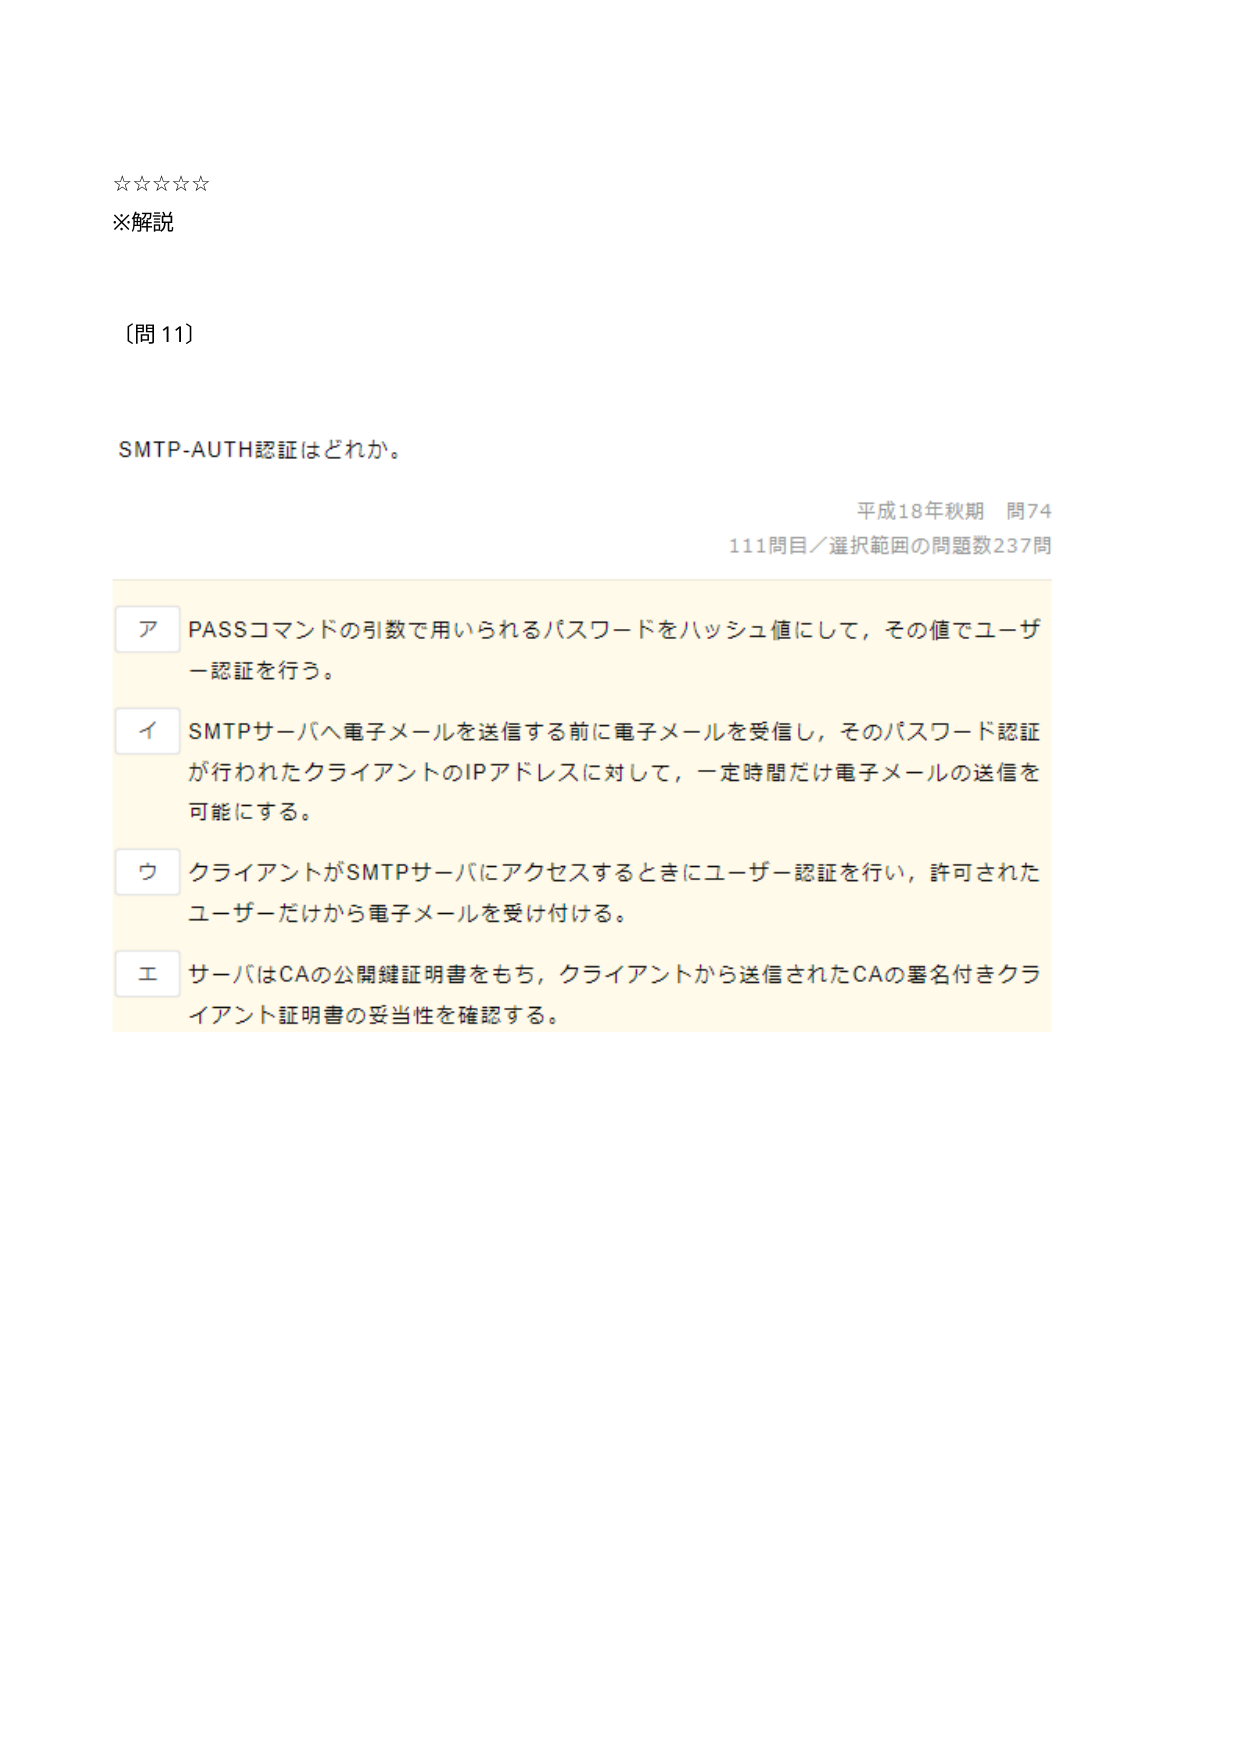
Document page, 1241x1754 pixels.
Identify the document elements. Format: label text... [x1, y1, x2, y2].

text ☆☆☆☆☆ [112, 164, 1128, 202]
text 〔問11〕 [112, 314, 1128, 352]
text ※解説 [112, 202, 1128, 239]
picture [112, 427, 1052, 1032]
